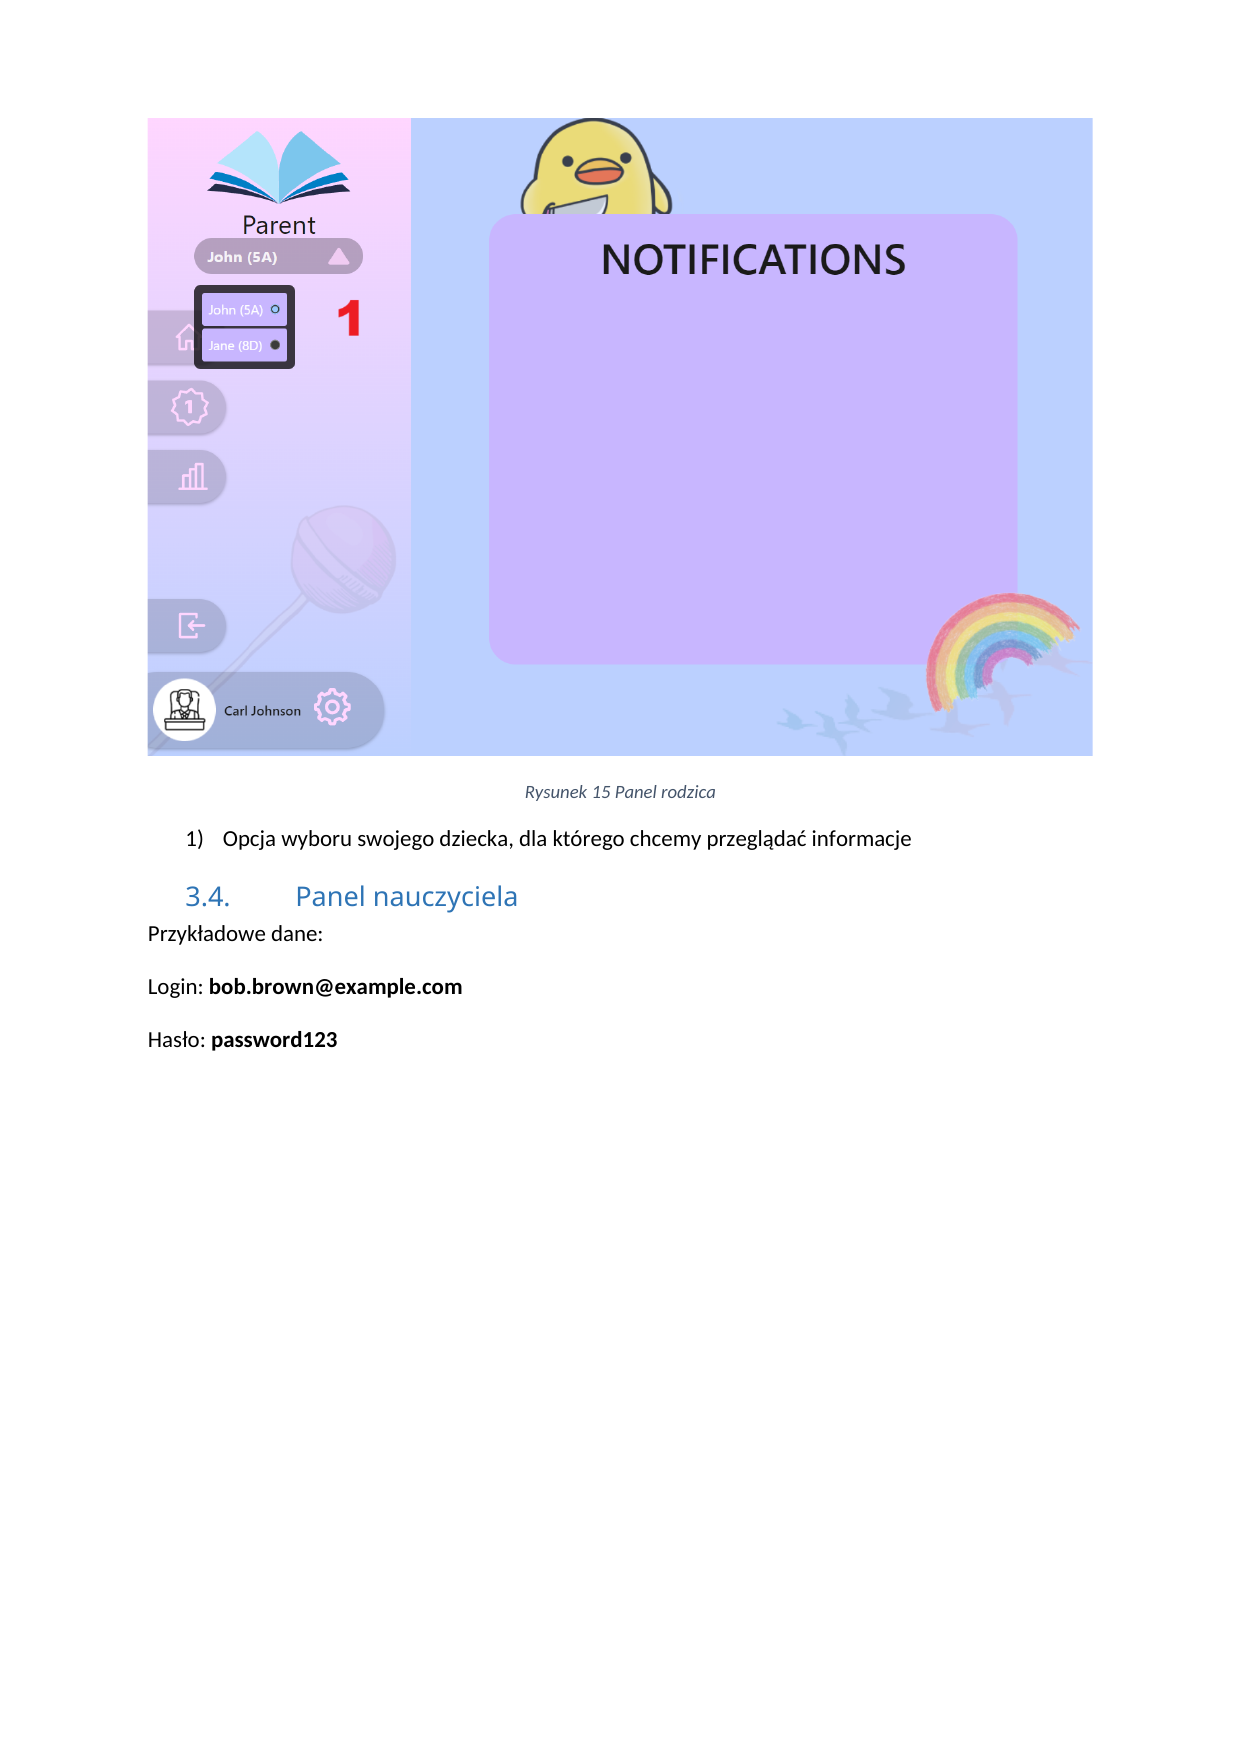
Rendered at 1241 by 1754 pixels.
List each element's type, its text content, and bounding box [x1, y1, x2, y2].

text Hasło: password123 [148, 1025, 1093, 1053]
text Rysunek 15 Panel rodzica [148, 780, 1093, 803]
text Login: bob.brown@example.com [148, 972, 1093, 1000]
subtitle Panel nauczyciela [185, 877, 1093, 914]
text Przykładowe dane: [148, 919, 1093, 947]
picture [147, 118, 1093, 756]
list Opcja wyboru swojego dziecka, dla którego chcemy przeglądać informacje [185, 824, 1093, 852]
